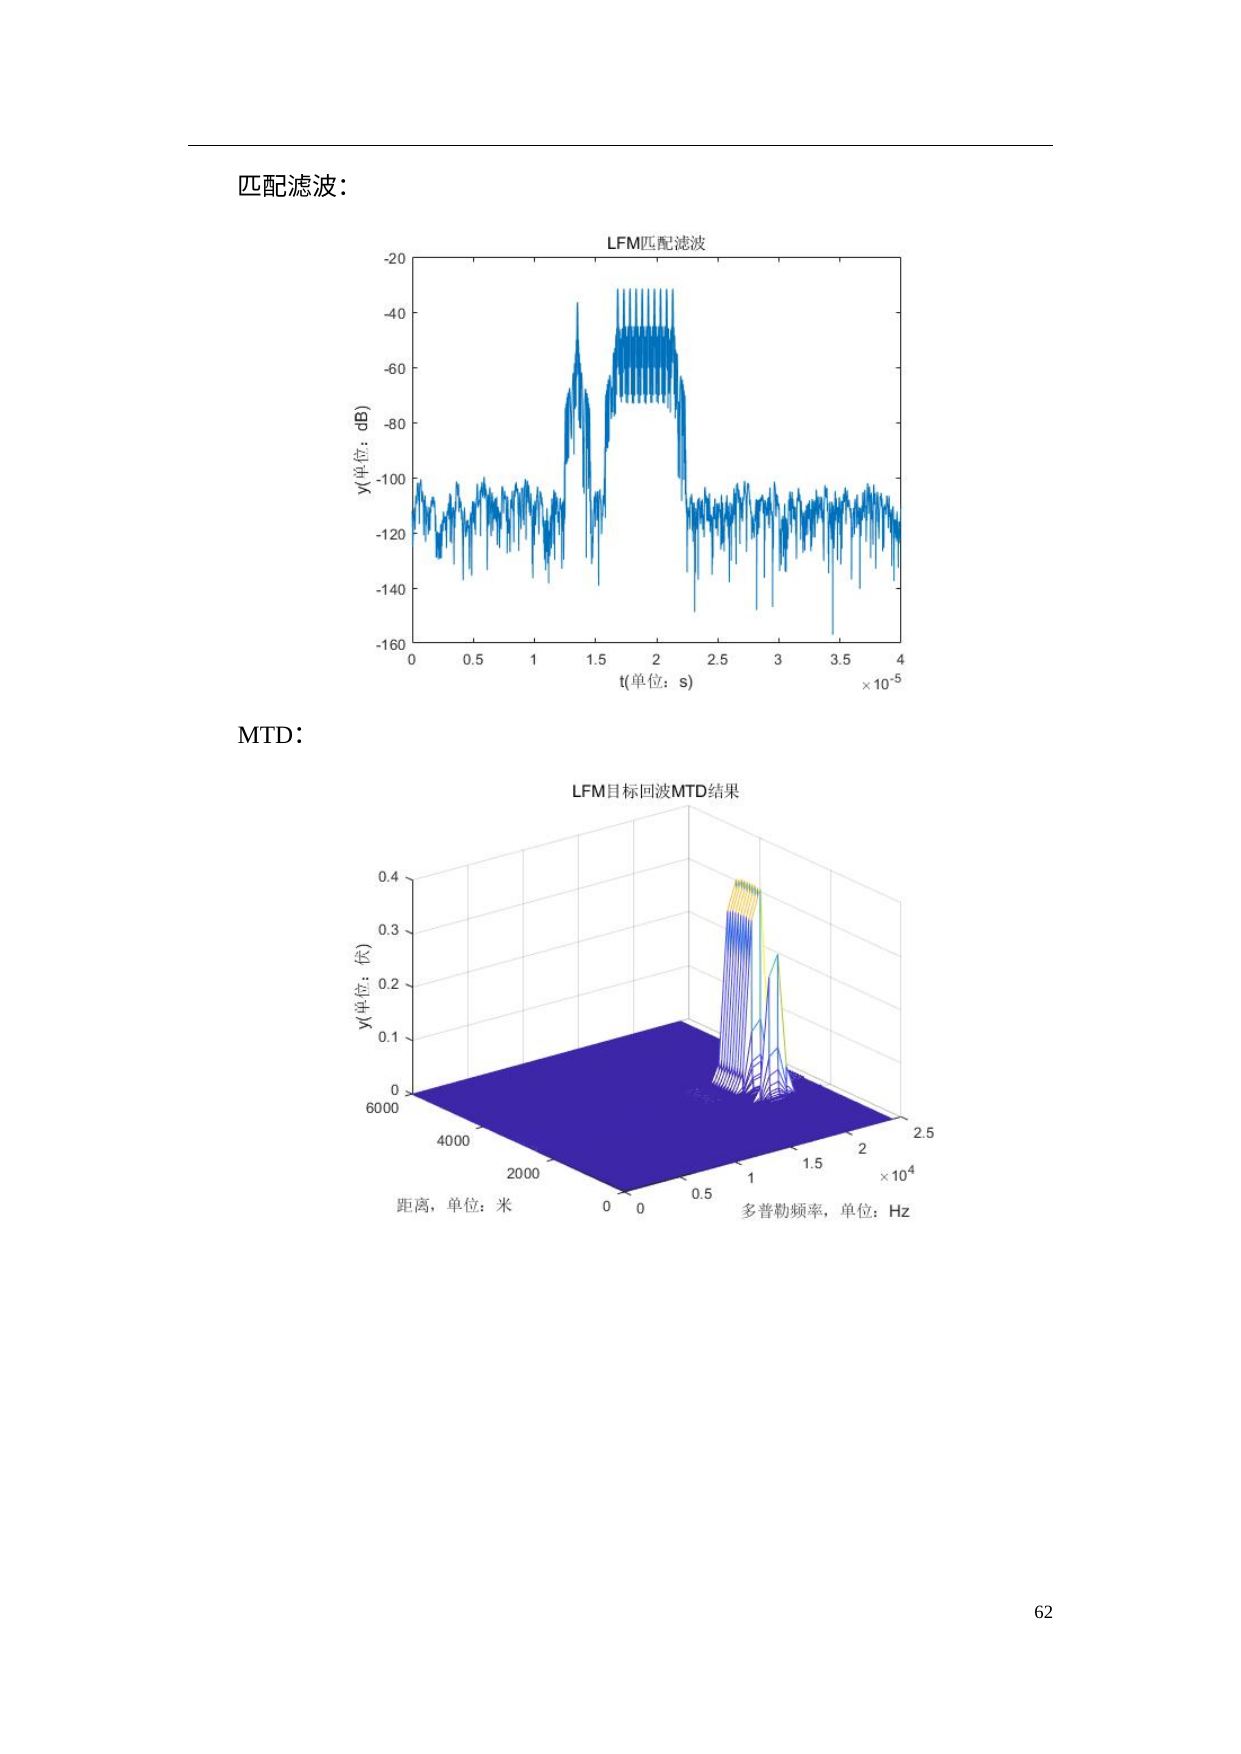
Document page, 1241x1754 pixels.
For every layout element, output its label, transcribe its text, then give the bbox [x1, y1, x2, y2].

picture [330, 770, 961, 1244]
picture [330, 222, 961, 695]
text 匹配滤波： [187, 164, 1053, 204]
text MTD： [187, 713, 1053, 753]
